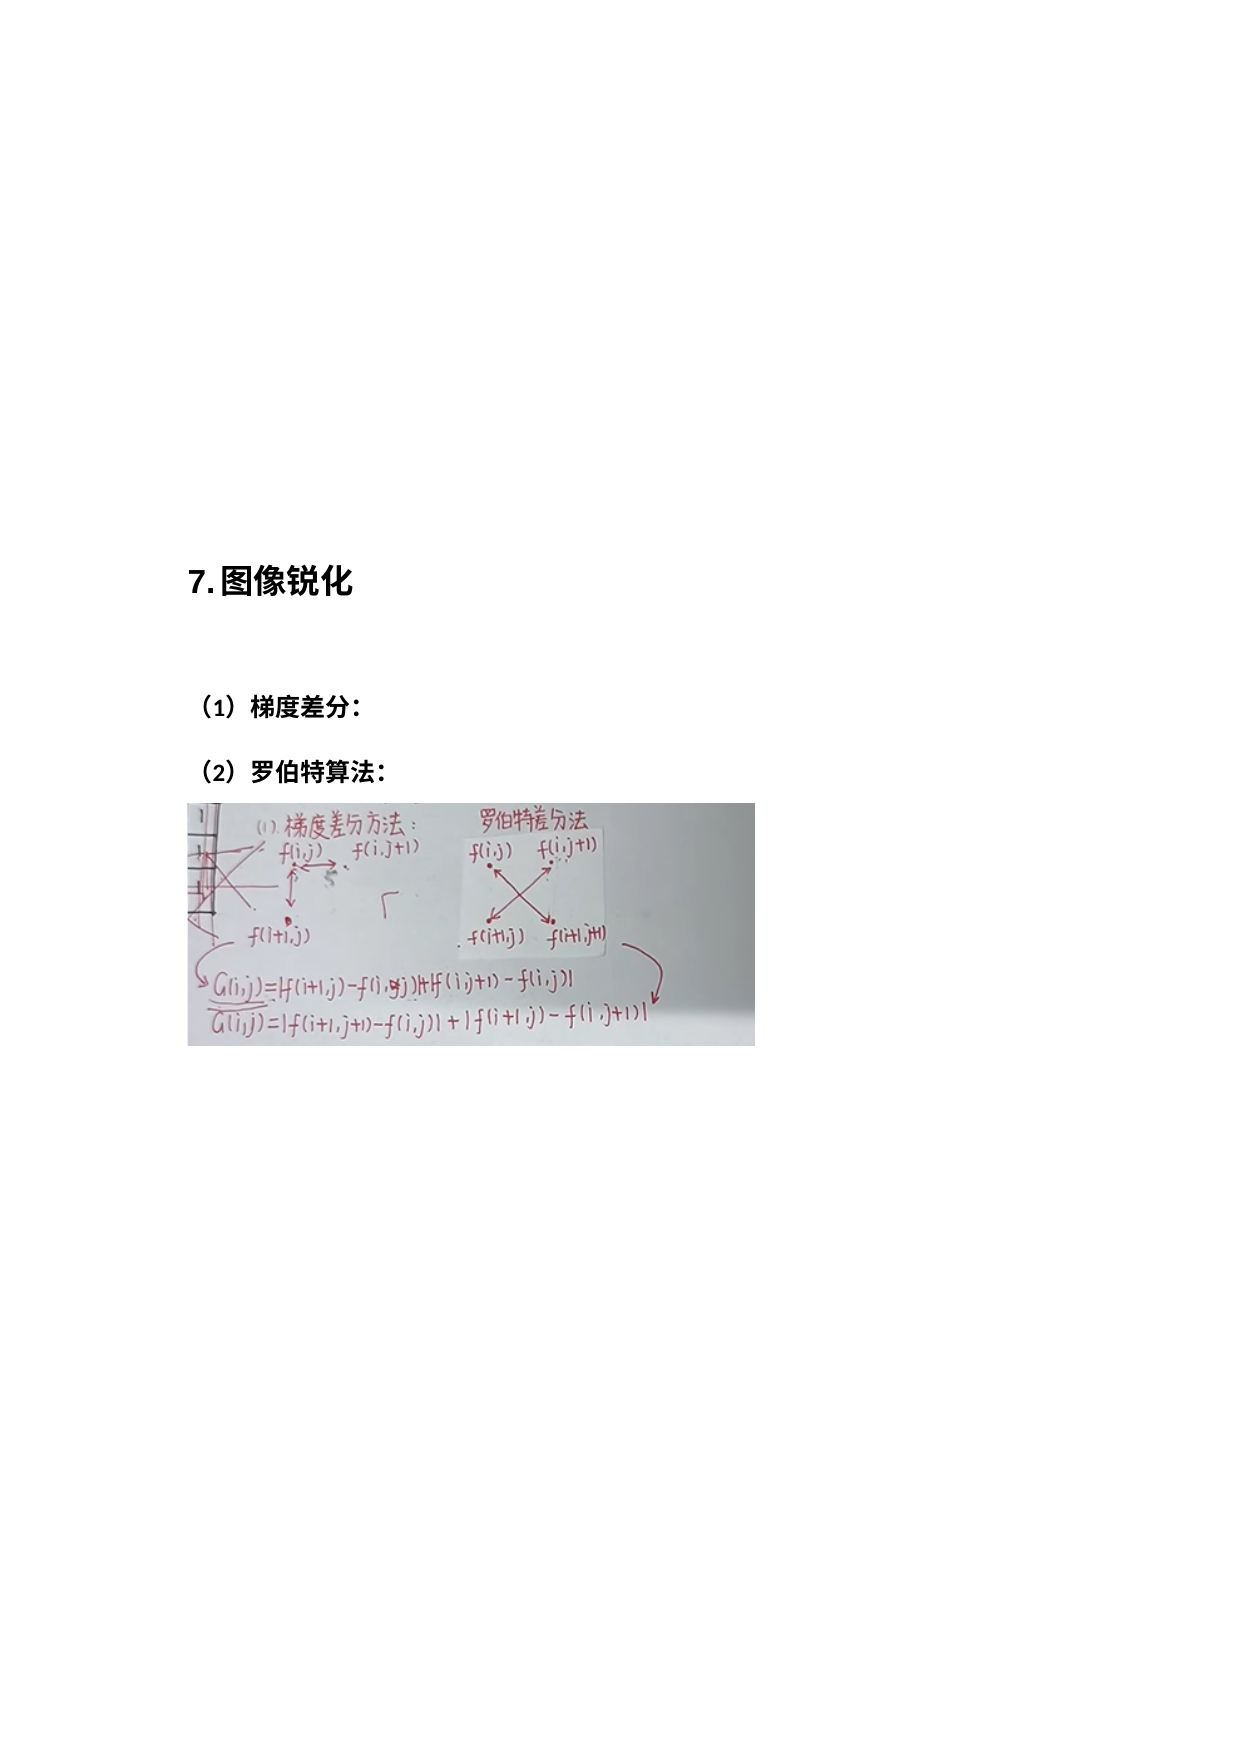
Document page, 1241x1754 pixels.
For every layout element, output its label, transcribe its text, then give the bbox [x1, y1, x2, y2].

picture [187, 807, 755, 1050]
subtitle 梯度差分： [187, 673, 1053, 738]
subtitle 图像锐化 [187, 547, 1053, 612]
subtitle 罗伯特算法： [187, 740, 1053, 805]
